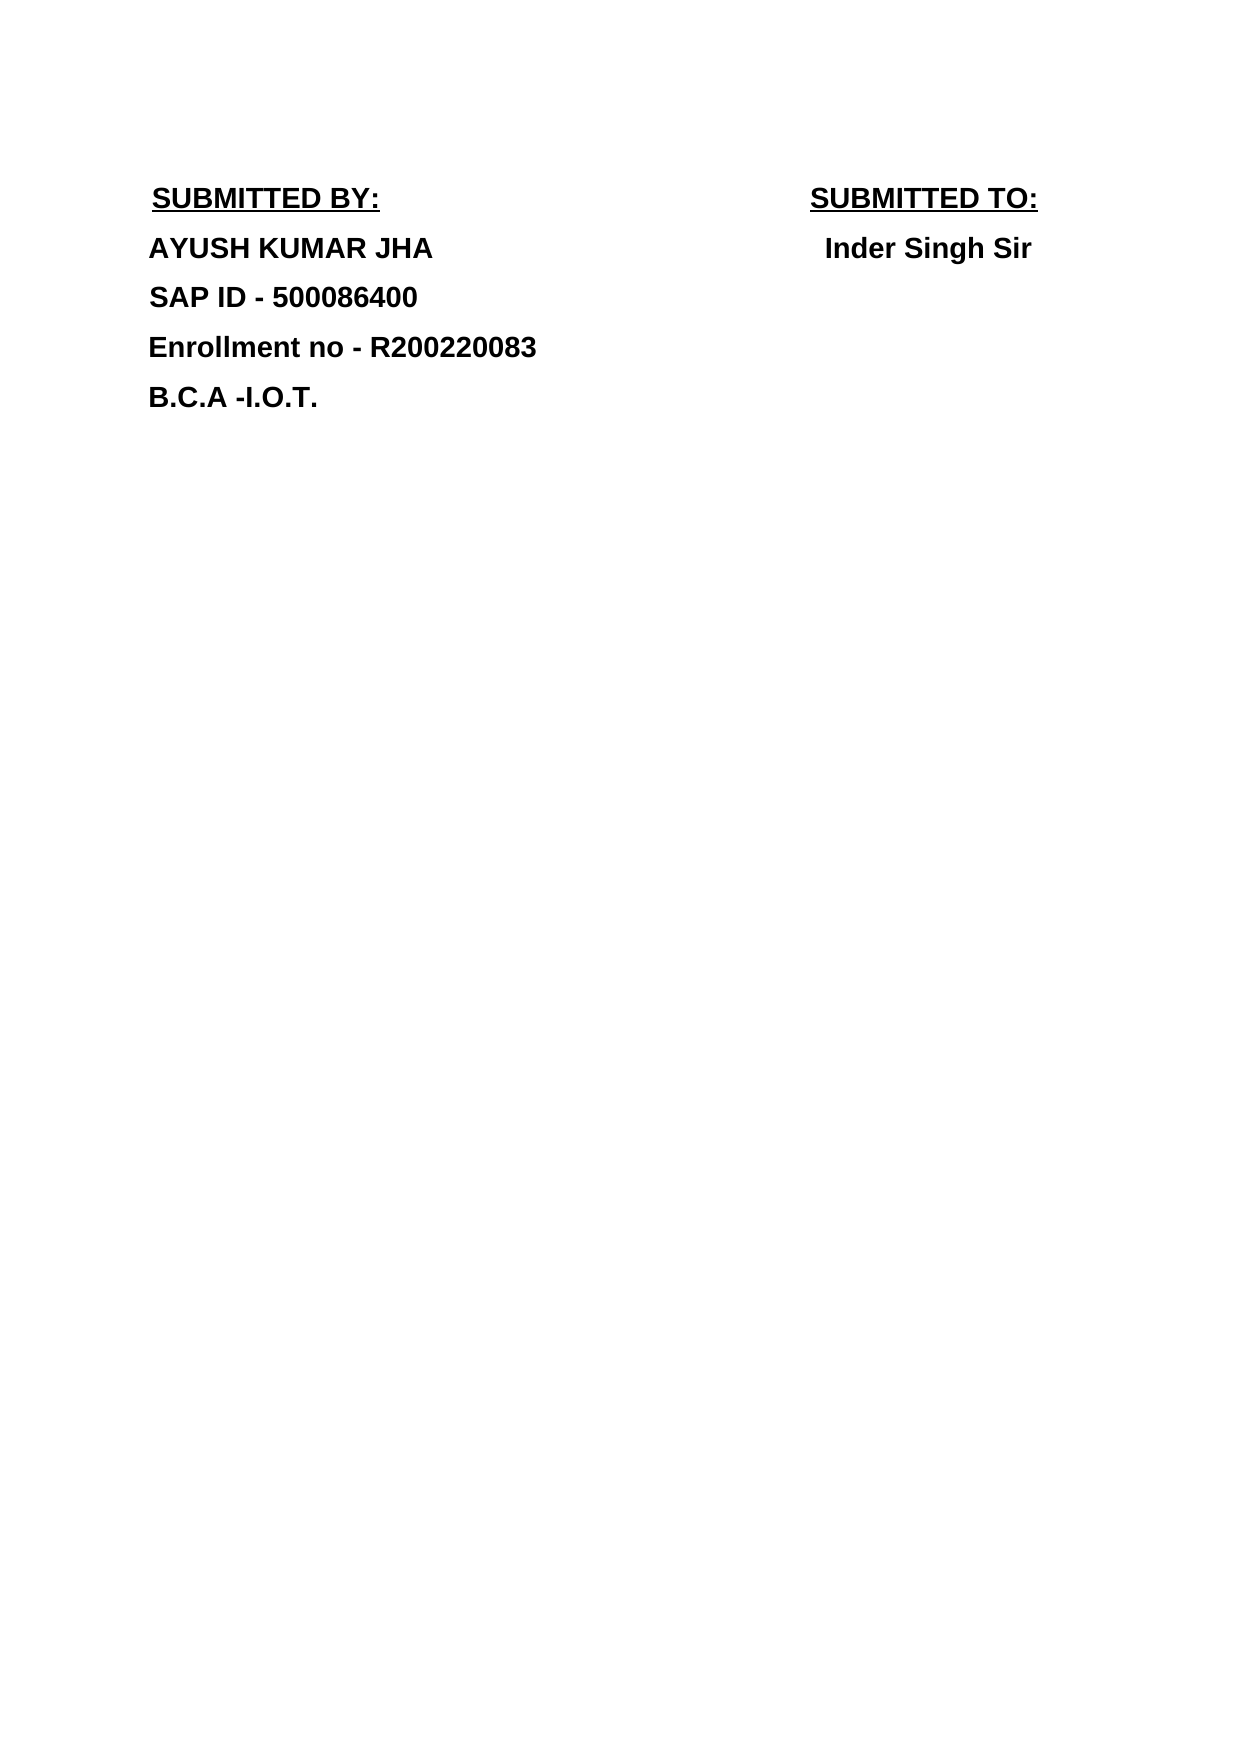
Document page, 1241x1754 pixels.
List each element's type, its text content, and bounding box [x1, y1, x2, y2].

text SUBMITTED BY: SUBMITTED TO: [152, 181, 1158, 215]
text B.C.A -I.O.T. [148, 380, 1158, 414]
text AYUSH KUMAR JHA Inder Singh Sir [148, 231, 1158, 265]
text SAP ID - 500086400 [149, 280, 1158, 314]
text Enrollment no - R200220083 [148, 330, 1158, 364]
